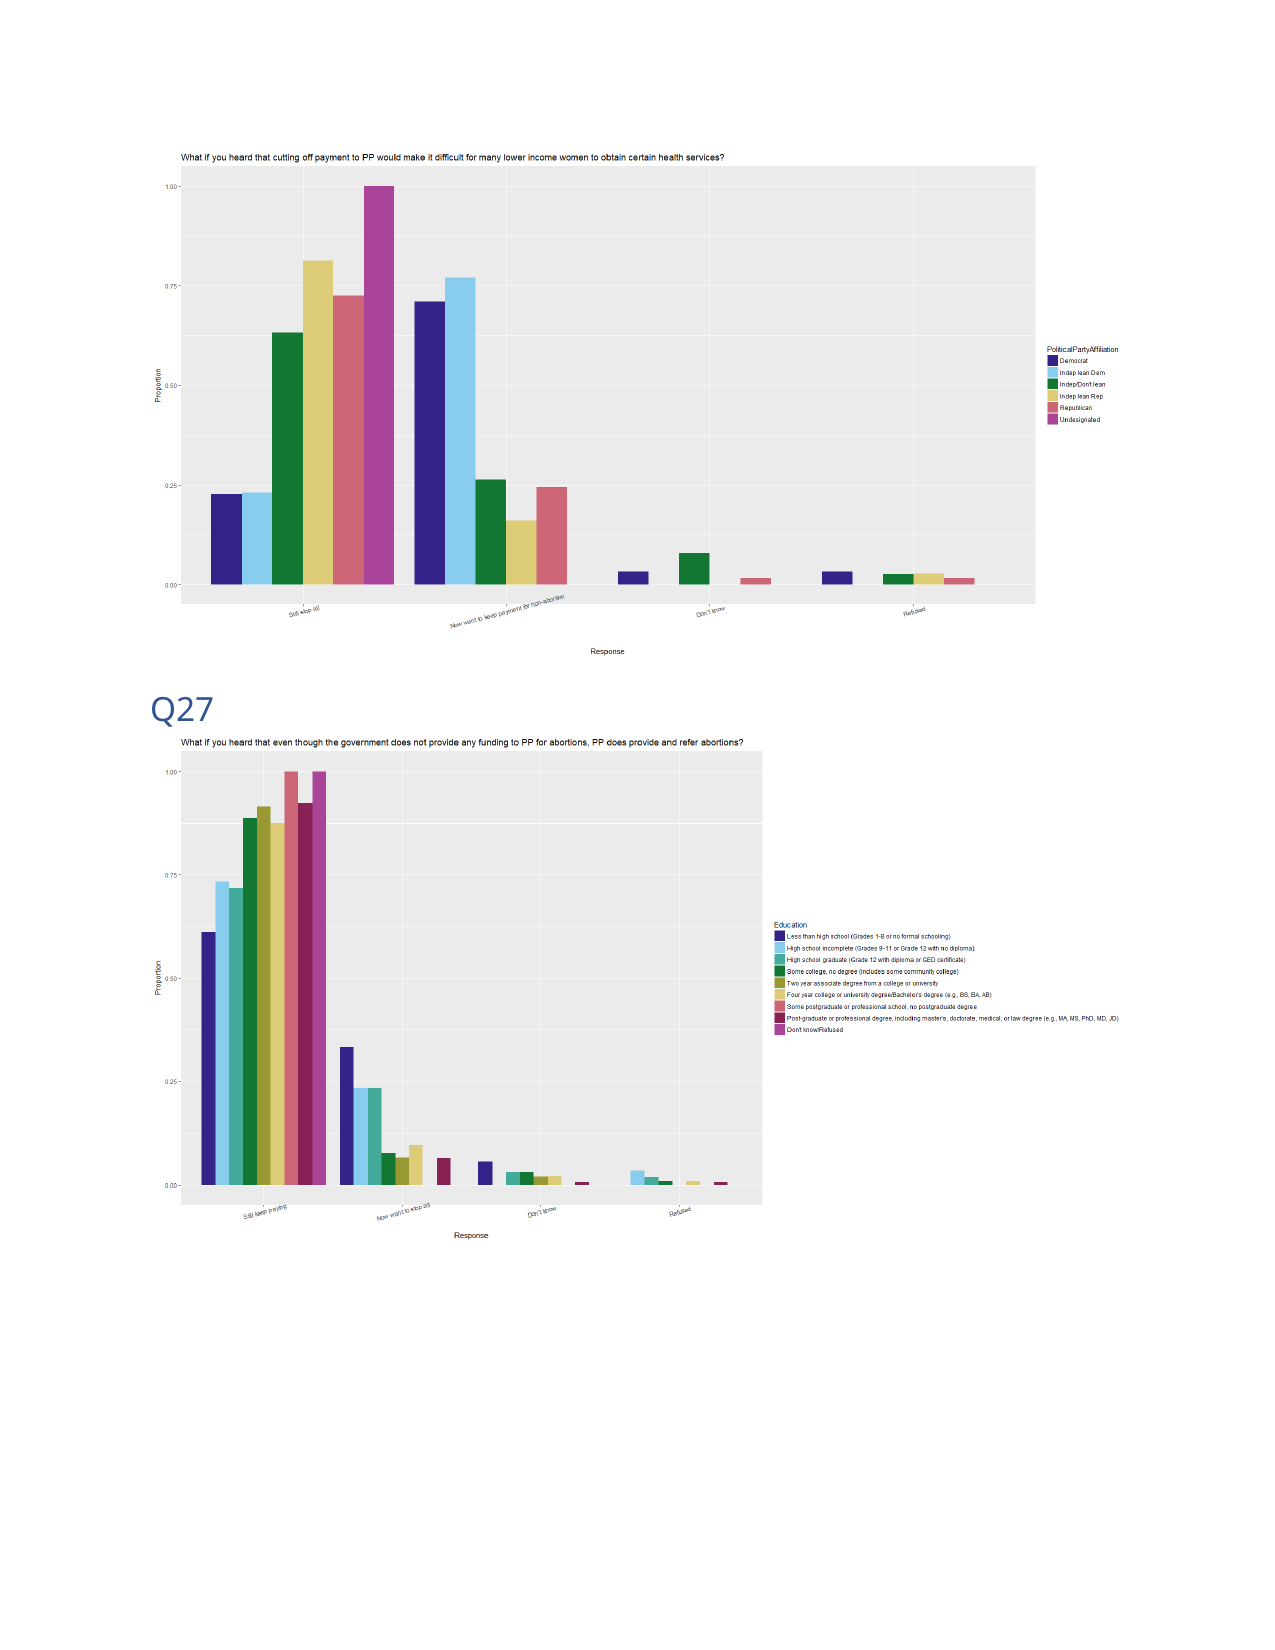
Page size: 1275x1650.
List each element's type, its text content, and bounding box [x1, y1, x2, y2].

picture [150, 734, 1125, 1243]
picture [150, 150, 1125, 659]
subtitle Q27 [150, 686, 1125, 731]
